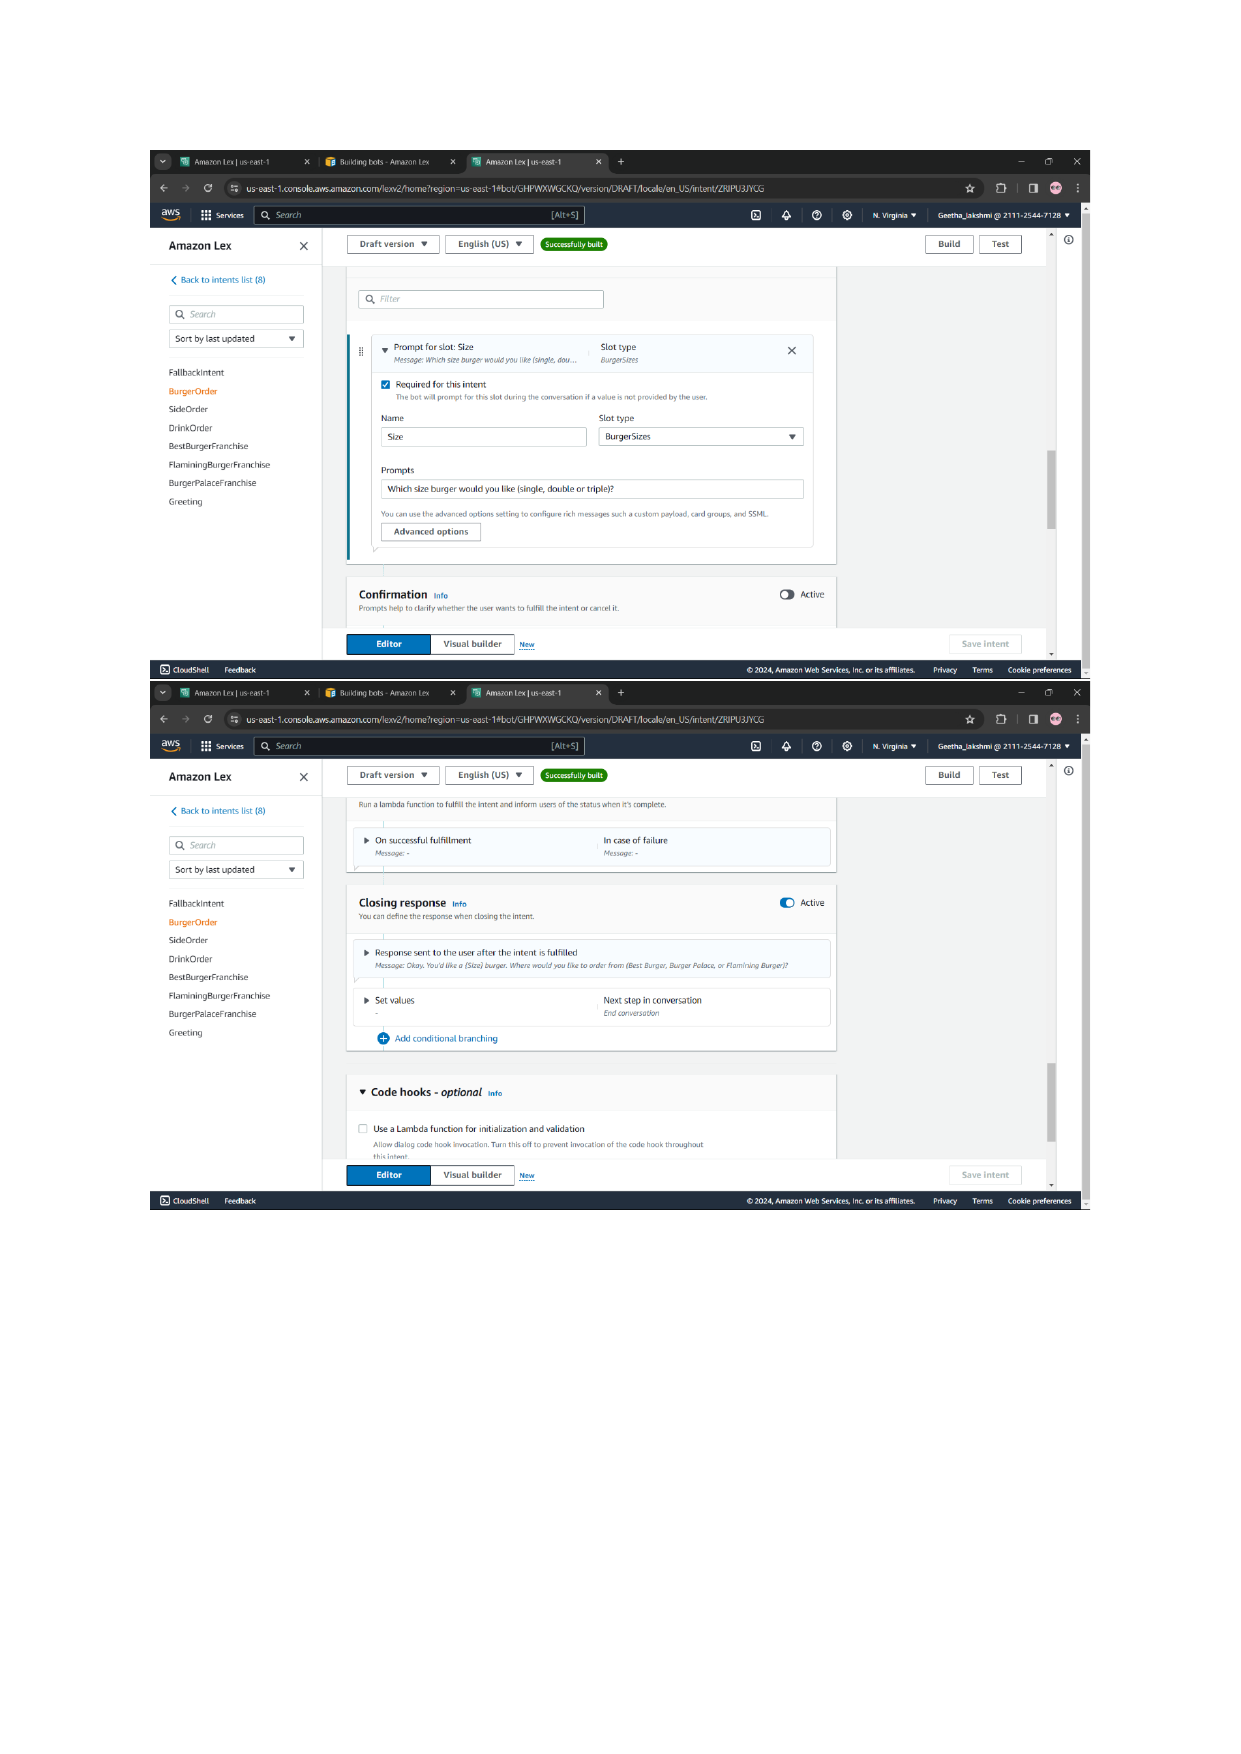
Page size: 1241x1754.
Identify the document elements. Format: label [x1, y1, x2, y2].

picture [150, 681, 1091, 1210]
picture [150, 150, 1091, 679]
